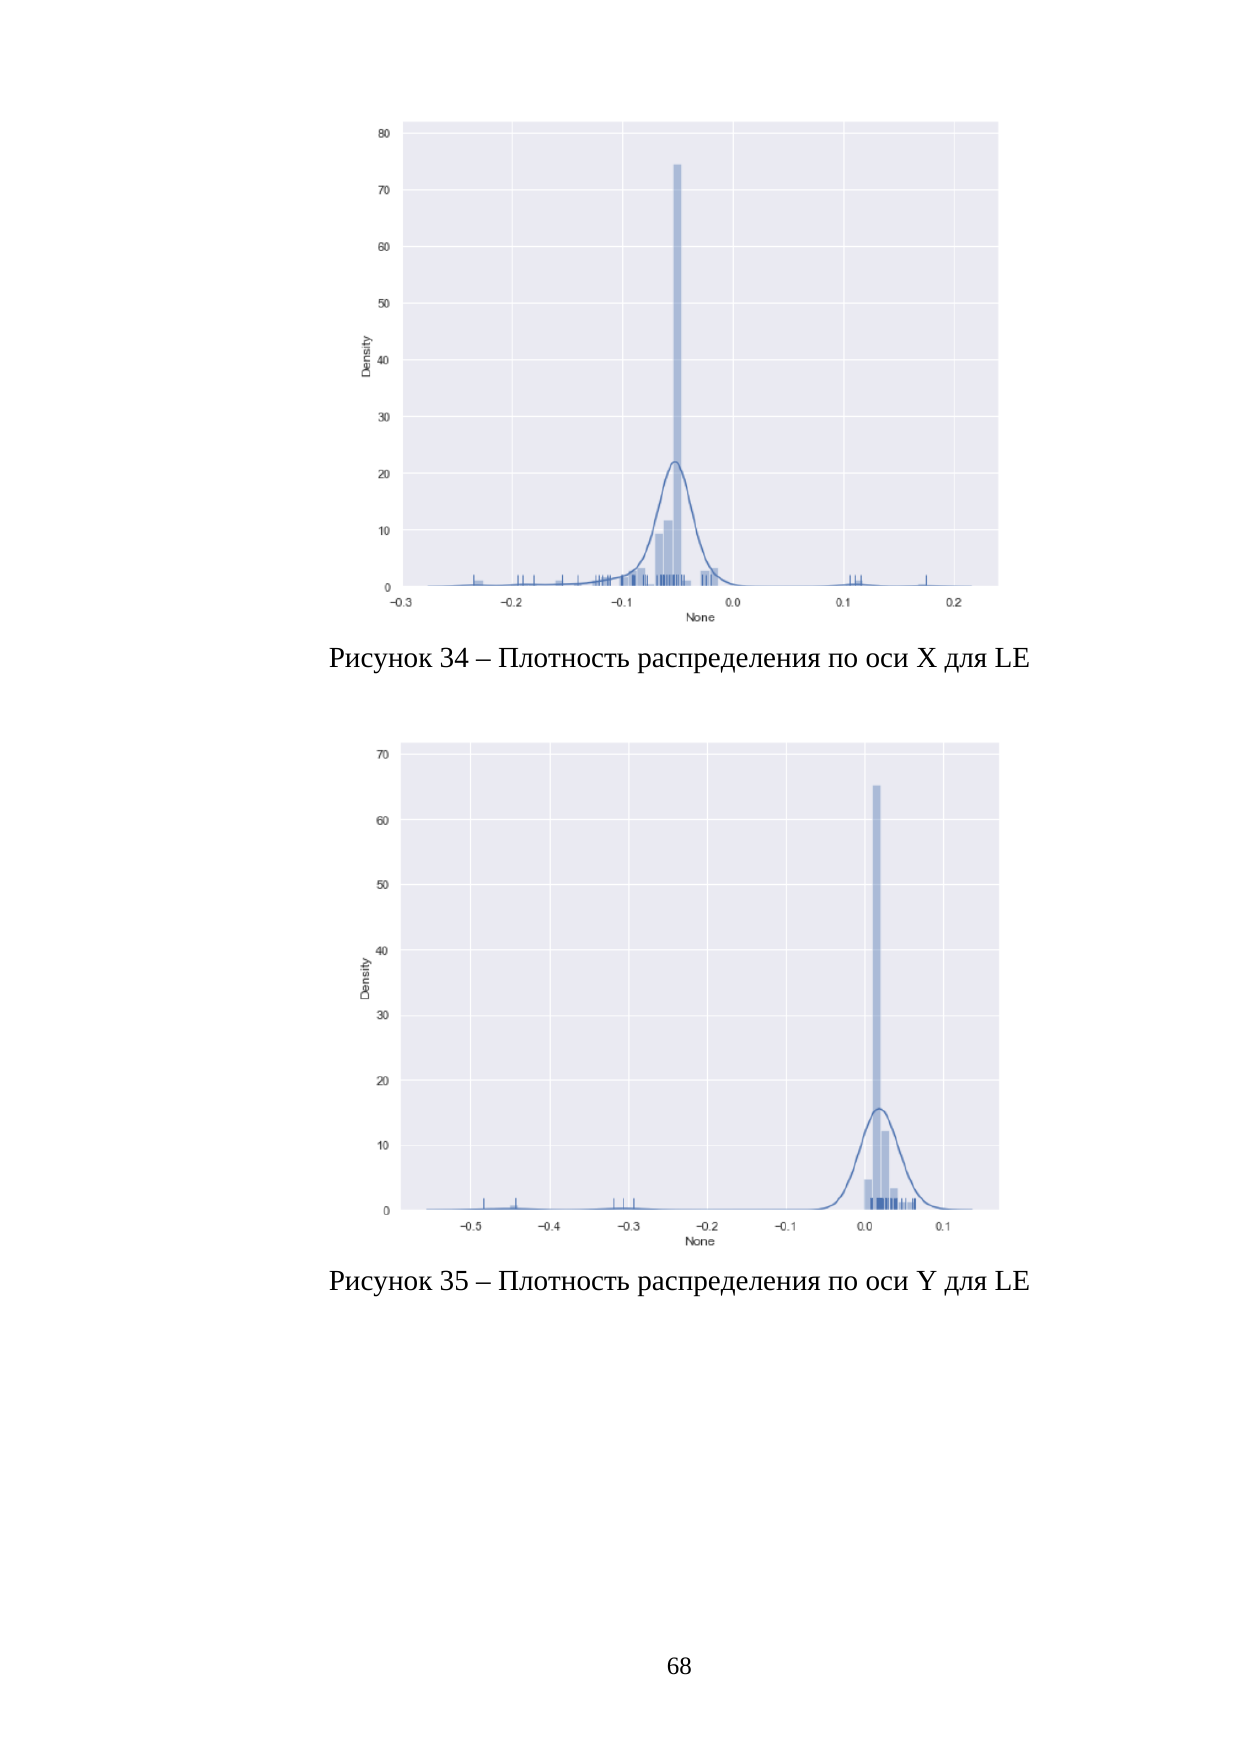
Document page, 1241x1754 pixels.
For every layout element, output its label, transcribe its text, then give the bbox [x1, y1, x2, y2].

picture [350, 741, 1008, 1249]
picture [353, 118, 1005, 626]
text Рисунок 35 – Плотность распределения по оси Y для LE [177, 1263, 1181, 1297]
text Рисунок 34 – Плотность распределения по оси X для LE [177, 640, 1181, 674]
